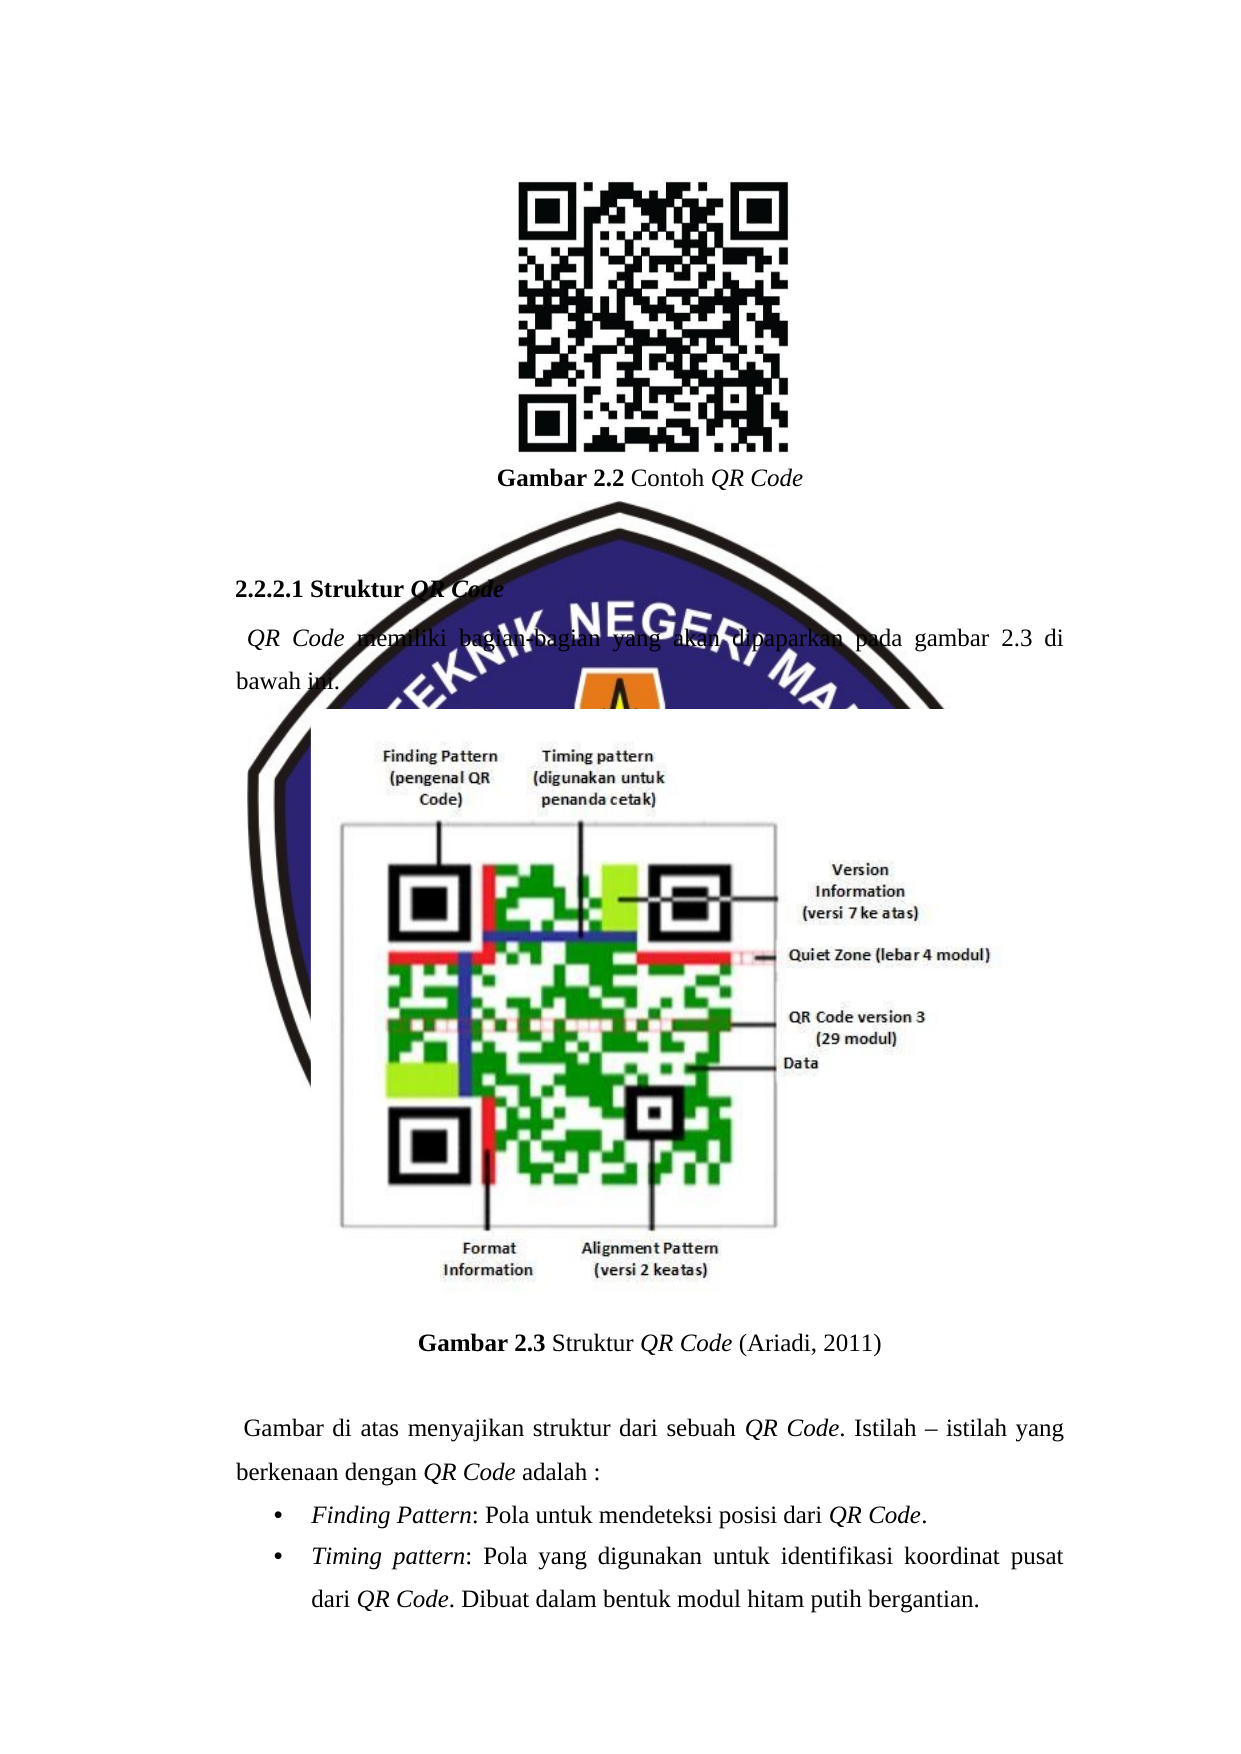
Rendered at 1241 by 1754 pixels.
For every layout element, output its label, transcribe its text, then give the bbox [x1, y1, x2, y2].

subtitle 2.2.2.1 Struktur QR Code [235, 574, 1063, 603]
picture [247, 694, 1003, 1320]
list Timing pattern: Pola yang digunakan untuk identifikasi koordinat pusat dari QR Code. Dibuat dalam bentuk modul hitam putih bergantian. [274, 1541, 1064, 1613]
text Gambar di atas menyajikan struktur dari sebuah QR Code. Istilah – istilah yang berkenaan dengan QR Code adalah : [235, 1413, 1064, 1485]
text Gambar 2.3 Struktur QR Code (Ariadi, 2011) [251, 1328, 1048, 1357]
picture [514, 177, 792, 456]
text QR Code memiliki bagian-bagian yang akan dipaparkan pada gambar 2.3 di bawah ini. [235, 623, 1064, 694]
subtitle Gambar 2.2 Contoh QR Code [236, 463, 1063, 492]
list Finding Pattern: Pola untuk mendeteksi posisi dari QR Code. [274, 1500, 1064, 1529]
picture [247, 501, 993, 574]
picture [247, 603, 993, 623]
